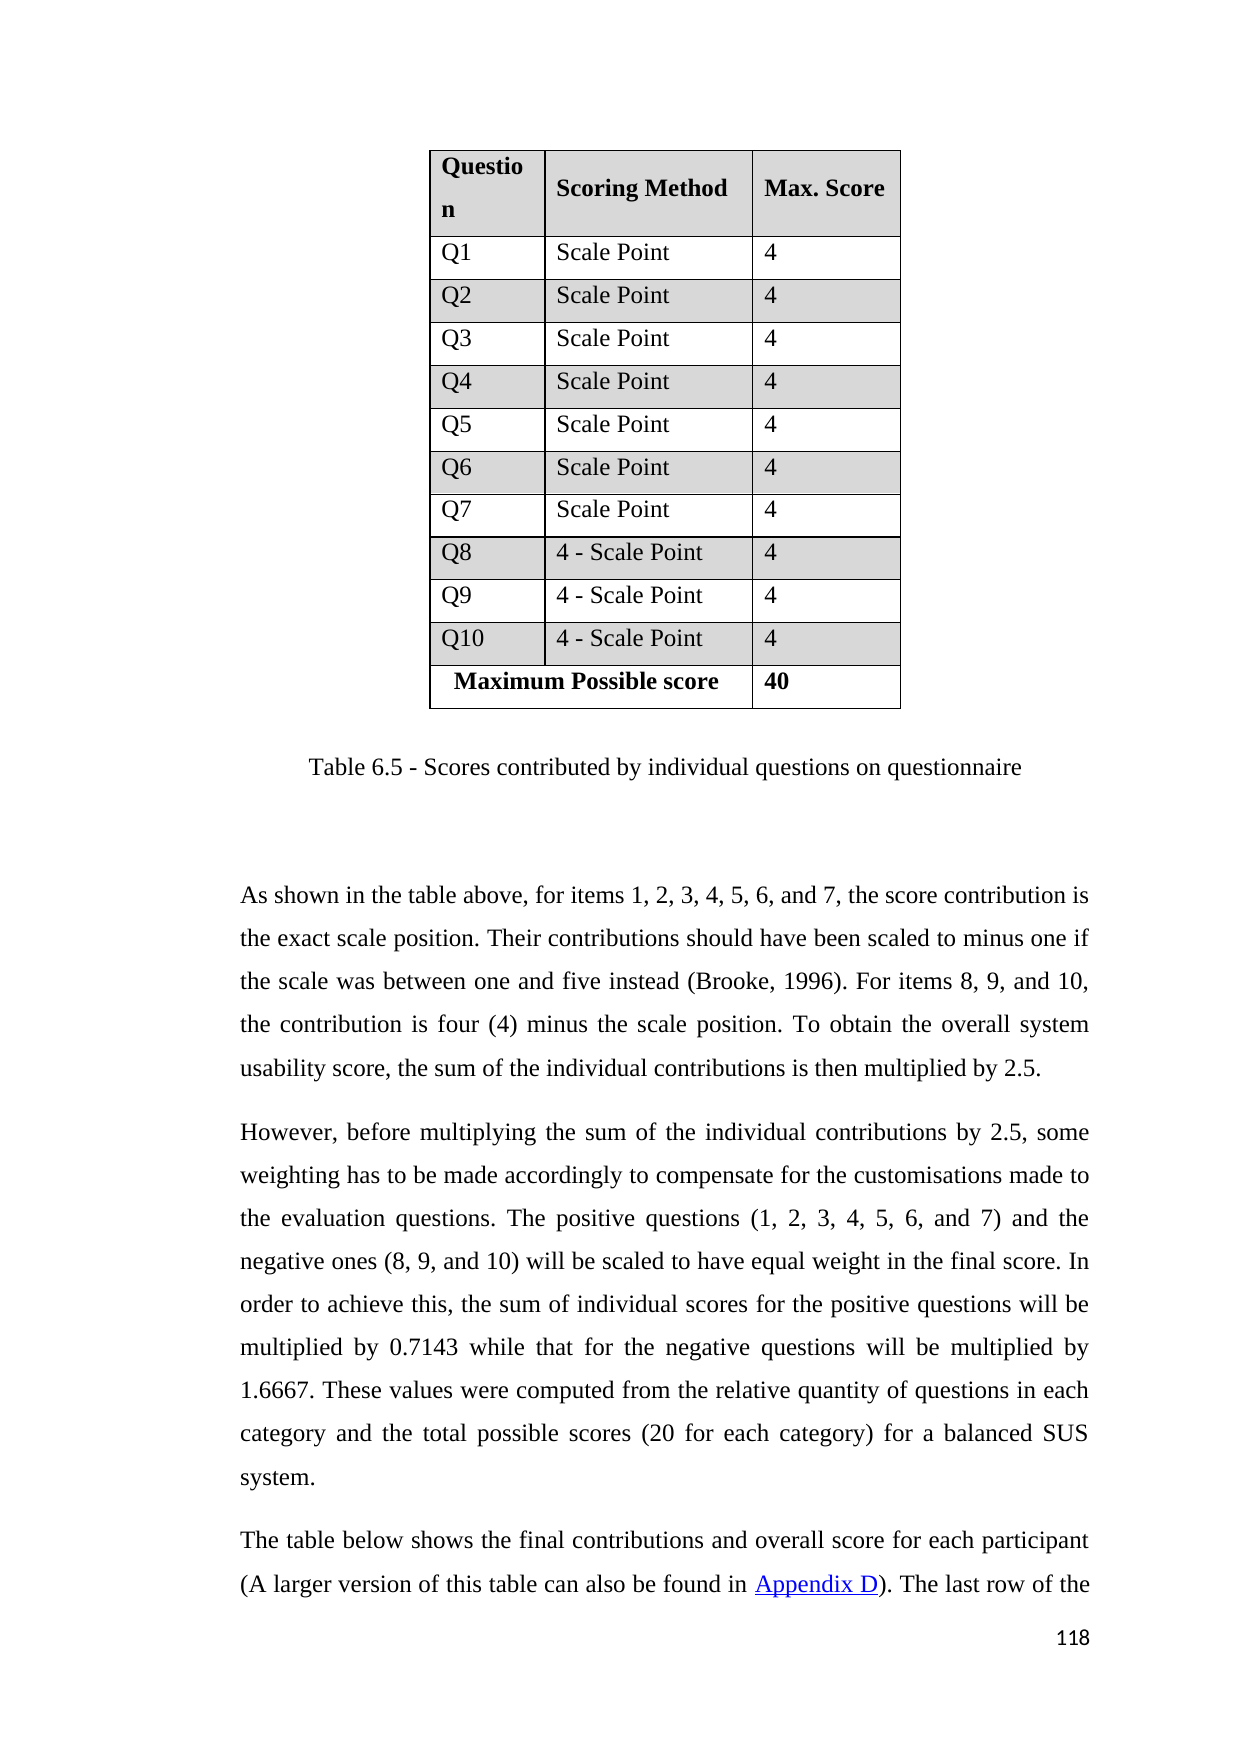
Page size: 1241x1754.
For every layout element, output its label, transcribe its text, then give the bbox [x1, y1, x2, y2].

table_cell Q5 [431, 409, 544, 451]
table_cell 4 - Scale Point [546, 580, 752, 622]
table_cell 4 - Scale Point [546, 538, 752, 579]
table_cell Q7 [431, 495, 544, 536]
table_cell 4 [753, 452, 900, 493]
table_cell Maximum Possible score [431, 666, 752, 708]
text However, before multiplying the sum of the individual contributions by 2.5, some weighting has to be made accordingly to compensate for the customisations made to the evaluation questions. The positive questions (1, 2, 3, 4, 5, 6, and 7) and the negative ones (8, 9, and 10) will be scaled to have equal weight in the final score. In order to achieve this, the sum of individual scores for the positive questions will be multiplied by 0.7143 while that for the negative questions will be multiplied by 1.6667. These values were computed from the relative quantity of questions in each category and the total possible scores (20 for each category) for a balanced SUS system. [240, 1117, 1090, 1490]
table_cell 4 [753, 538, 900, 579]
table_header Scoring Method [546, 151, 752, 236]
table_cell 4 [753, 409, 900, 451]
table_cell Scale Point [546, 237, 752, 279]
table_cell Scale Point [546, 409, 752, 451]
table_cell 4 [753, 623, 900, 665]
table_cell Q2 [431, 280, 544, 322]
table_cell 4 [753, 366, 900, 408]
text As shown in the table above, for items 1, 2, 3, 4, 5, 6, and 7, the score contribution is the exact scale position. Their contributions should have been scaled to minus one if the scale was between one and five instead (Brooke, 1996). For items 8, 9, and 10, the contribution is four (4) minus the scale position. To obtain the overall system usability score, the sum of the individual contributions is then multiplied by 2.5. [240, 880, 1090, 1081]
table_cell Q1 [431, 237, 544, 279]
table_cell 4 [753, 280, 900, 322]
table_cell Scale Point [546, 495, 752, 536]
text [240, 1526, 1090, 1597]
table_cell Scale Point [546, 366, 752, 408]
table_cell 4 [753, 495, 900, 536]
table_cell 4 [753, 580, 900, 622]
table_cell Q9 [431, 580, 544, 622]
table_cell 40 [753, 666, 900, 708]
table_cell Q3 [431, 323, 544, 365]
table_header Max. Score [753, 151, 900, 236]
table_header Question [431, 151, 544, 236]
table_cell Q6 [431, 452, 544, 493]
table_cell Q10 [431, 623, 544, 665]
table_cell Q4 [431, 366, 544, 408]
table_cell Scale Point [546, 323, 752, 365]
table_cell Q8 [431, 538, 544, 579]
table_cell Scale Point [546, 452, 752, 493]
table_cell 4 - Scale Point [546, 623, 752, 665]
table_cell 4 [753, 323, 900, 365]
table_cell Scale Point [546, 280, 752, 322]
table_cell 4 [753, 237, 900, 279]
